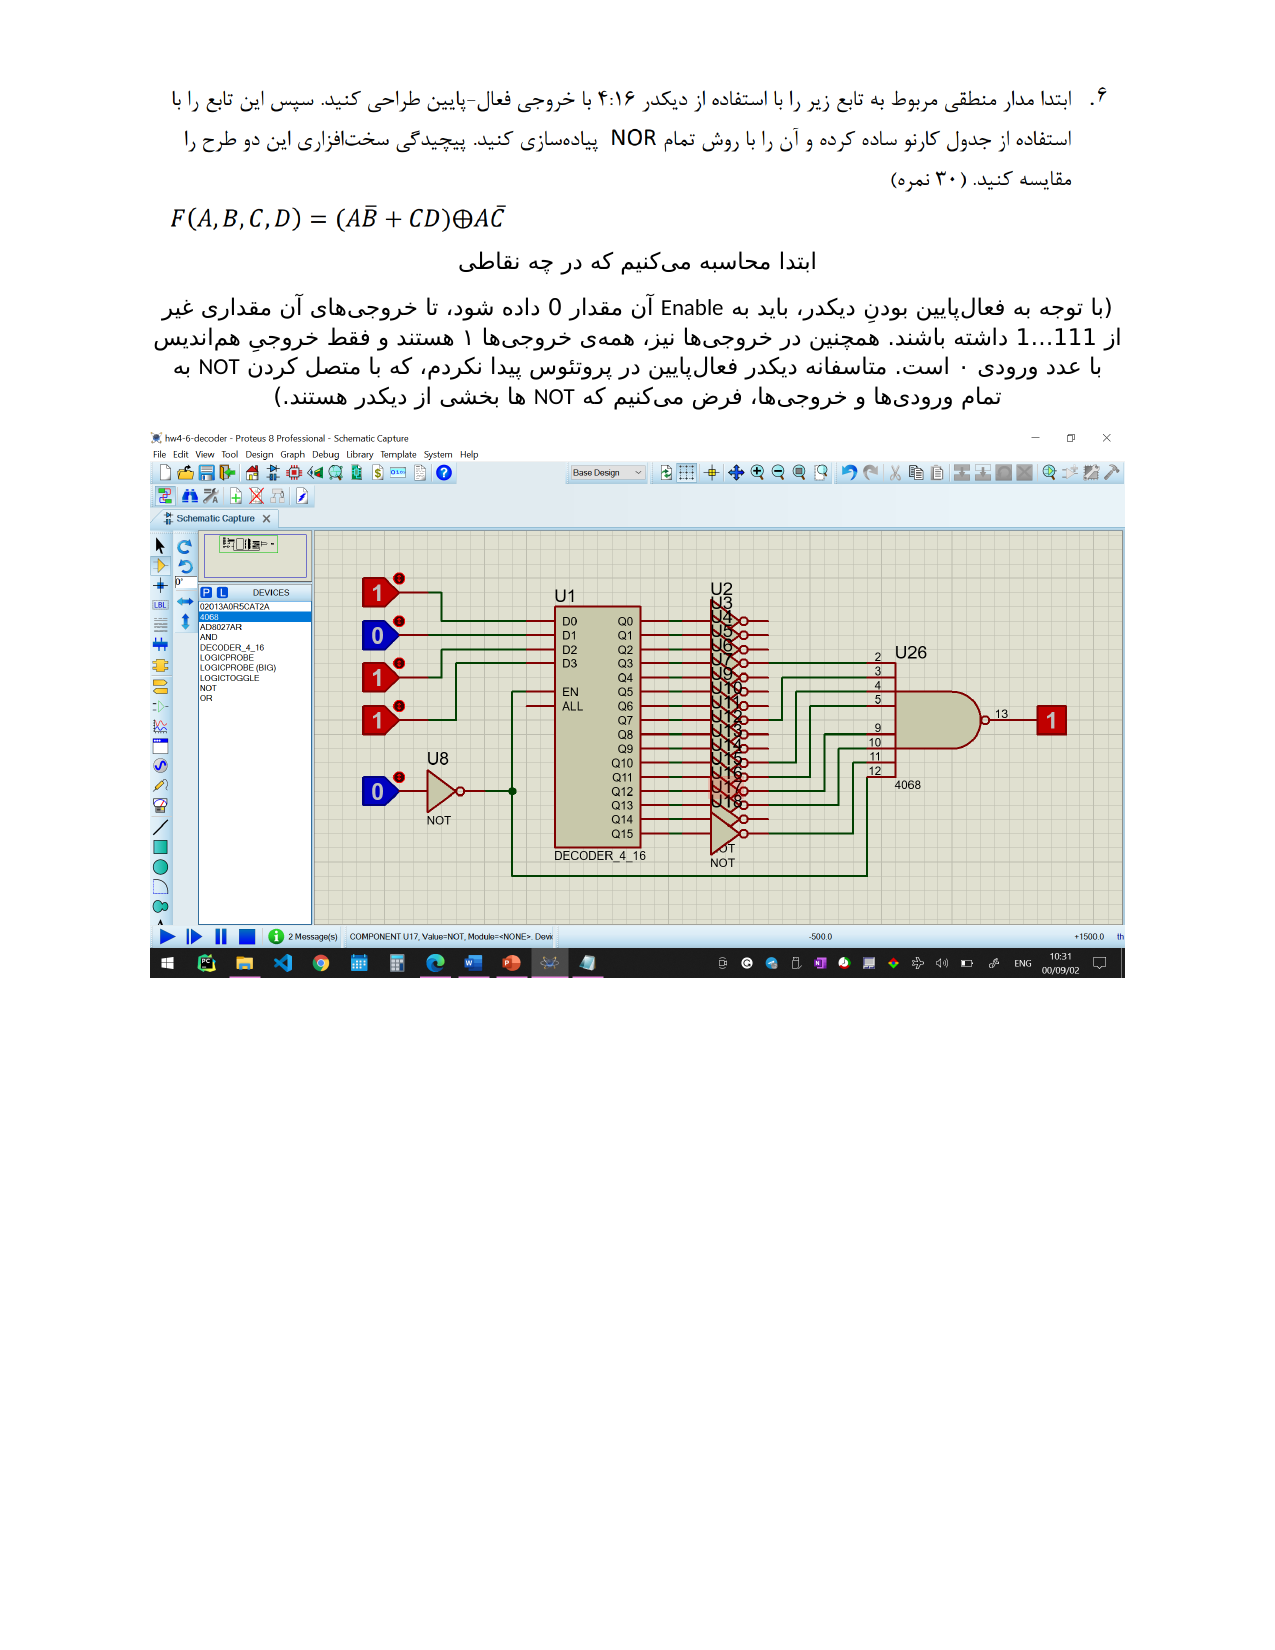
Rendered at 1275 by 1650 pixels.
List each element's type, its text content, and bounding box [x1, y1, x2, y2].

text (با توجه به فعال‌پایین بودنِ دیکدر، باید به Enable آن مقدار 0 داده شود، تا خروجی‌های آن مقداری غیر از 111…1 داشته باشند. همچنین در خروجی‌ها نیز، همه‌ی خروجی‌ها ۱ هستند و فقط خروجیِ هم‌اندیس با عدد ورودی ۰ است. متاسفانه دیکدر فعال‌پایین در پروتئوس پیدا نکردم، که با متصل کردن NOT به تمام ورودی‌ها و خروجی‌ها، فرض می‌کنیم که NOT ها بخشی از دیکدر هستند.) [150, 293, 1125, 411]
picture [150, 429, 1125, 978]
text ابتدا محاسبه می‌کنیم که در چه نقاطی [150, 246, 1125, 275]
picture [150, 73, 1125, 246]
